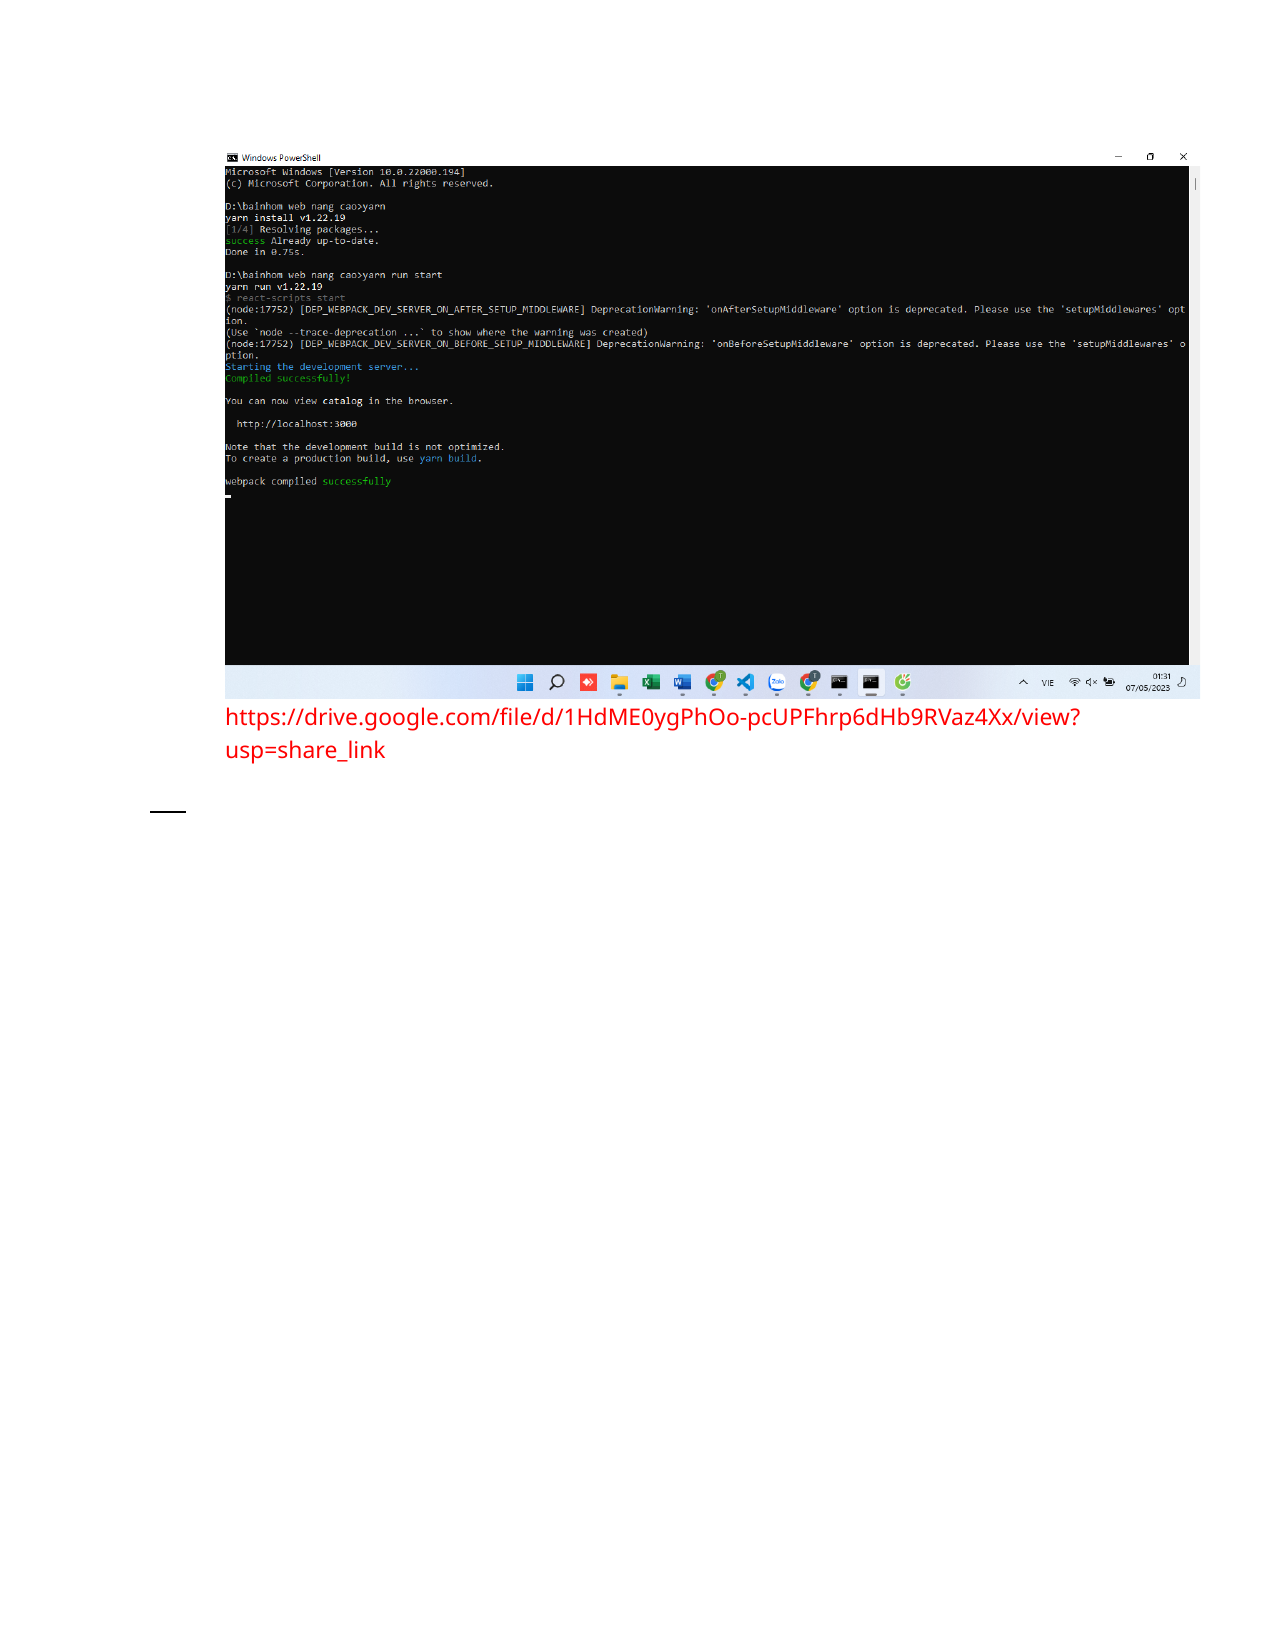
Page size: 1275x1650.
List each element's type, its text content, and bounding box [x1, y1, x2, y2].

picture [225, 150, 1200, 699]
list https://drive.google.com/file/d/1HdME0ygPhOo-pcUPFhrp6dHb9RVaz4Xx/view?usp=share_link [225, 701, 1125, 766]
